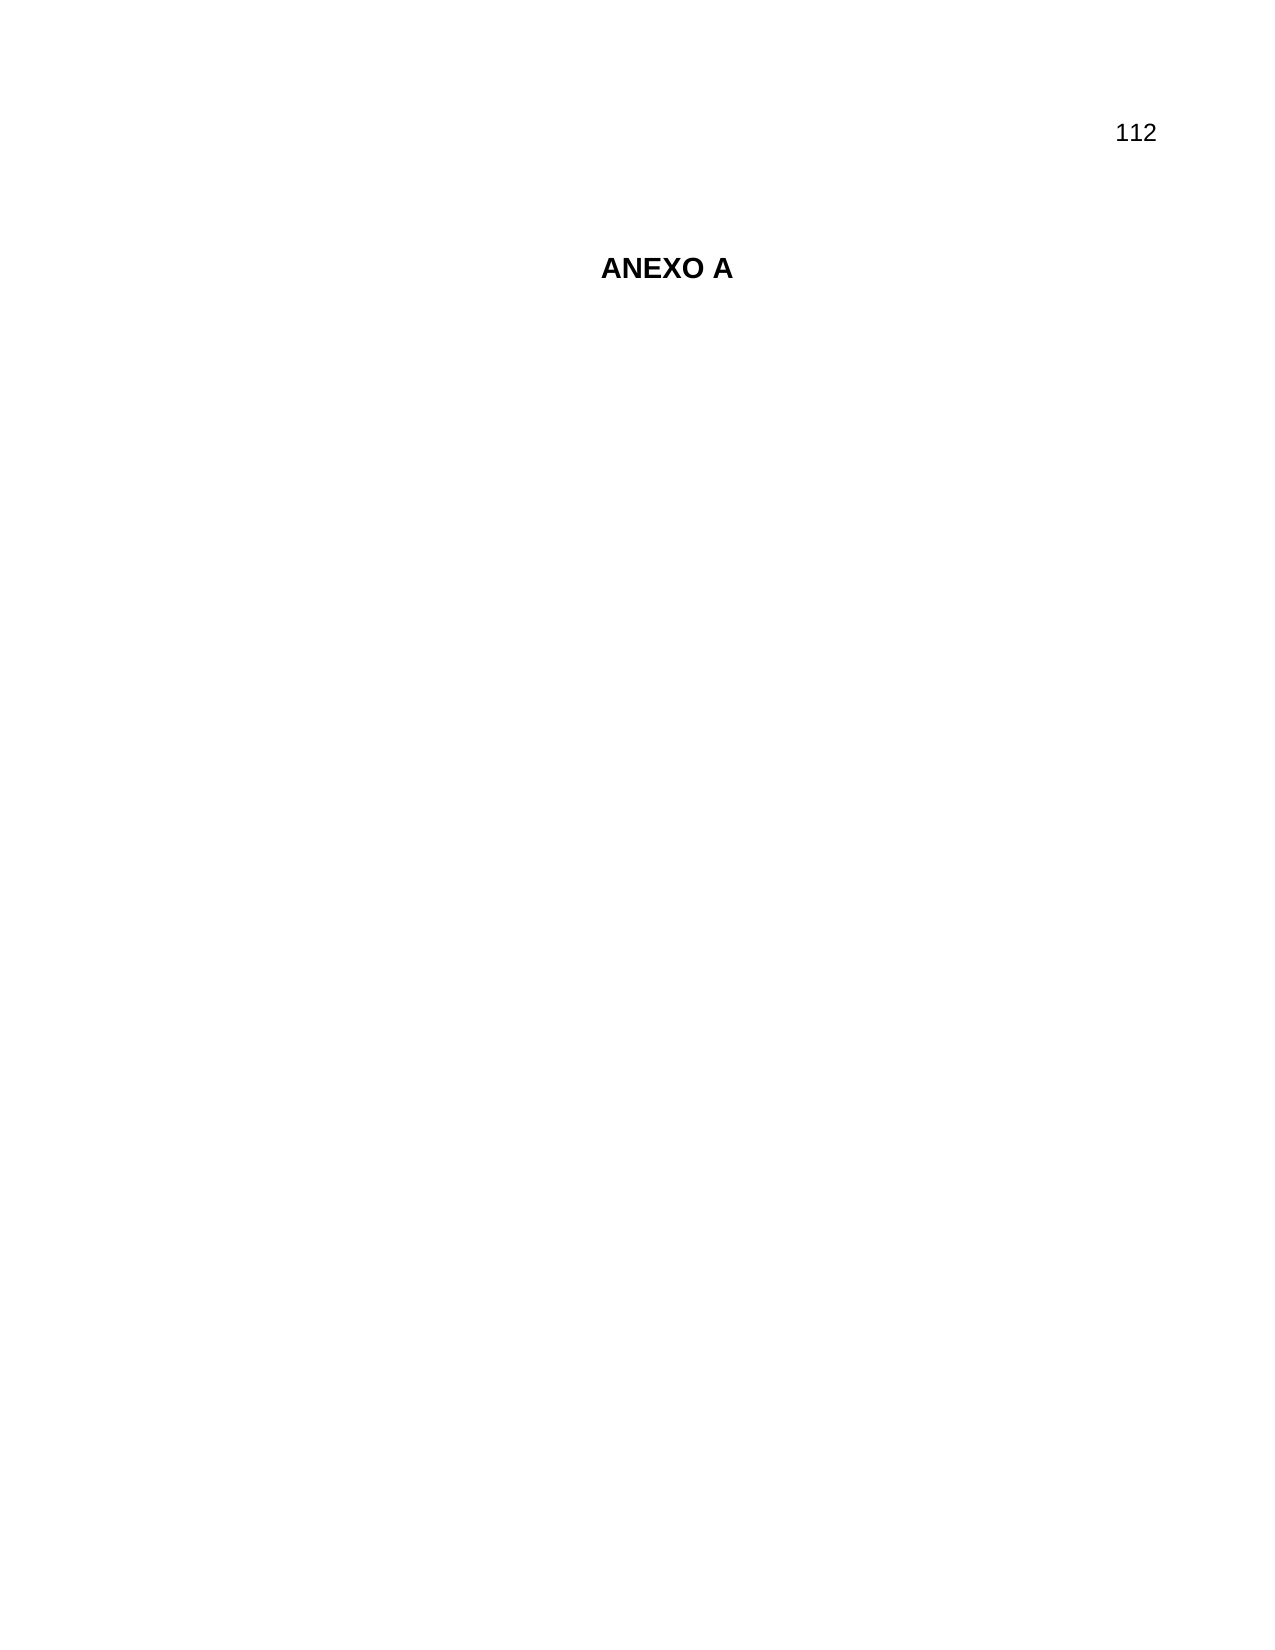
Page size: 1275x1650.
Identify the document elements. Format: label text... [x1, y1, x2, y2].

subtitle Anexo A [177, 251, 1157, 284]
